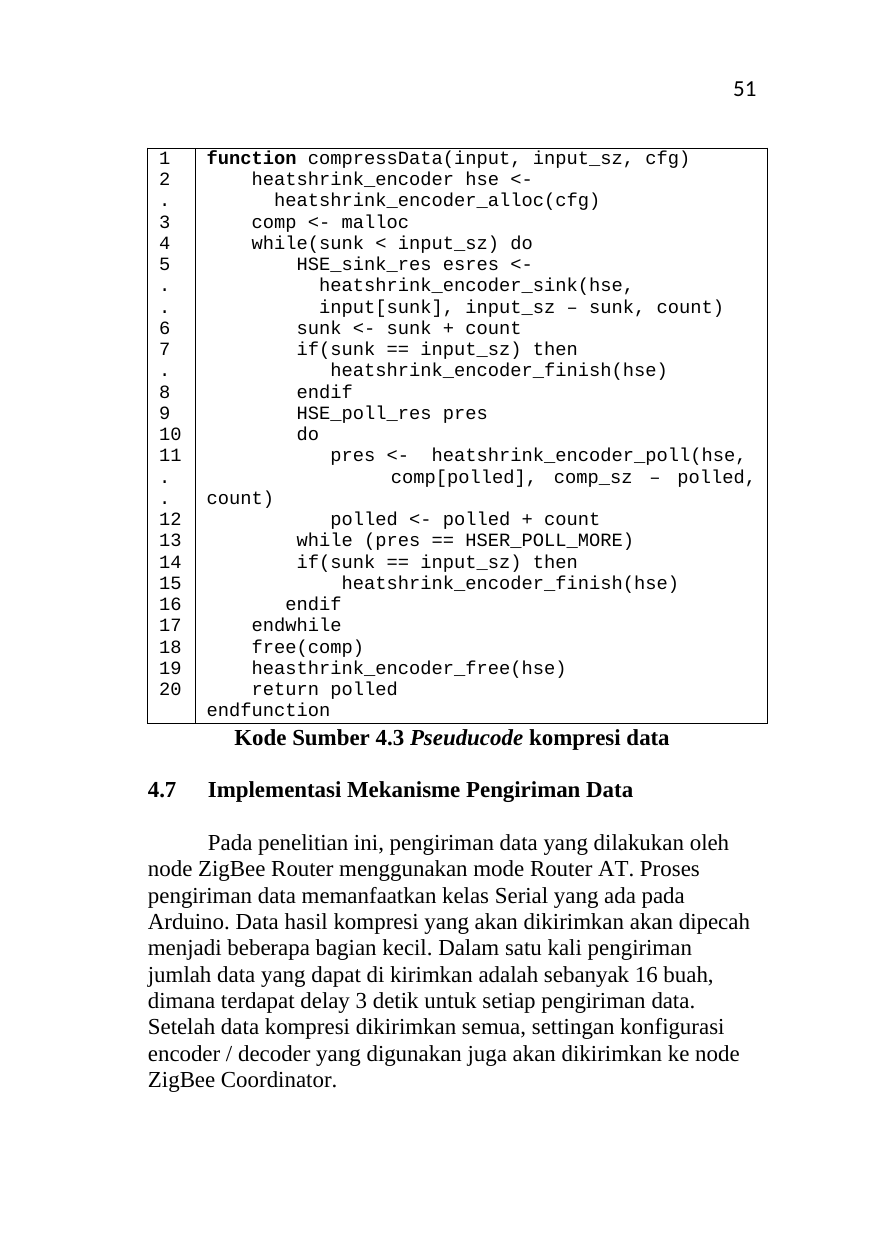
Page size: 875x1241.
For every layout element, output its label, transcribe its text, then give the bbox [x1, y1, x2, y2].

text Kode Sumber 4.3 Pseuducode kompresi data [148, 724, 756, 750]
subtitle Implementasi Mekanisme Pengiriman Data [148, 776, 756, 803]
table_header function compressData(input, input_sz, cfg) heatshrink_encoder hse <- heatshrink_encoder_alloc(cfg) comp <- malloc while(sunk < input_sz) do HSE_sink_res esres <- heatshrink_encoder_sink(hse, input[sunk], input_sz – sunk, count) sunk <- sunk + count if(sunk == input_sz) then heatshrink_encoder_finish(hse) endif HSE_poll_res pres do pres <- heatshrink_encoder_poll(hse, comp[polled], comp_sz – polled, count) polled <- polled + count while (pres == HSER_POLL_MORE) if(sunk == input_sz) then heatshrink_encoder_finish(hse) endif endwhile free(comp) heasthrink_encoder_free(hse) return polled endfunction [196, 149, 767, 722]
text Pada penelitian ini, pengiriman data yang dilakukan oleh node ZigBee Router menggunakan mode Router AT. Proses pengiriman data memanfaatkan kelas Serial yang ada pada Arduino. Data hasil kompresi yang akan dikirimkan akan dipecah menjadi beberapa bagian kecil. Dalam satu kali pengiriman jumlah data yang dapat di kirimkan adalah sebanyak 16 buah, dimana terdapat delay 3 detik untuk setiap pengiriman data. Setelah data kompresi dikirimkan semua, settingan konfigurasi encoder / decoder yang digunakan juga akan dikirimkan ke node ZigBee Coordinator. [148, 829, 756, 1092]
table_header 1 2 . 3 4 5 . . 6 7 . 8 9 10 11 . . 12 13 14 15 16 17 18 19 20 [148, 149, 195, 722]
